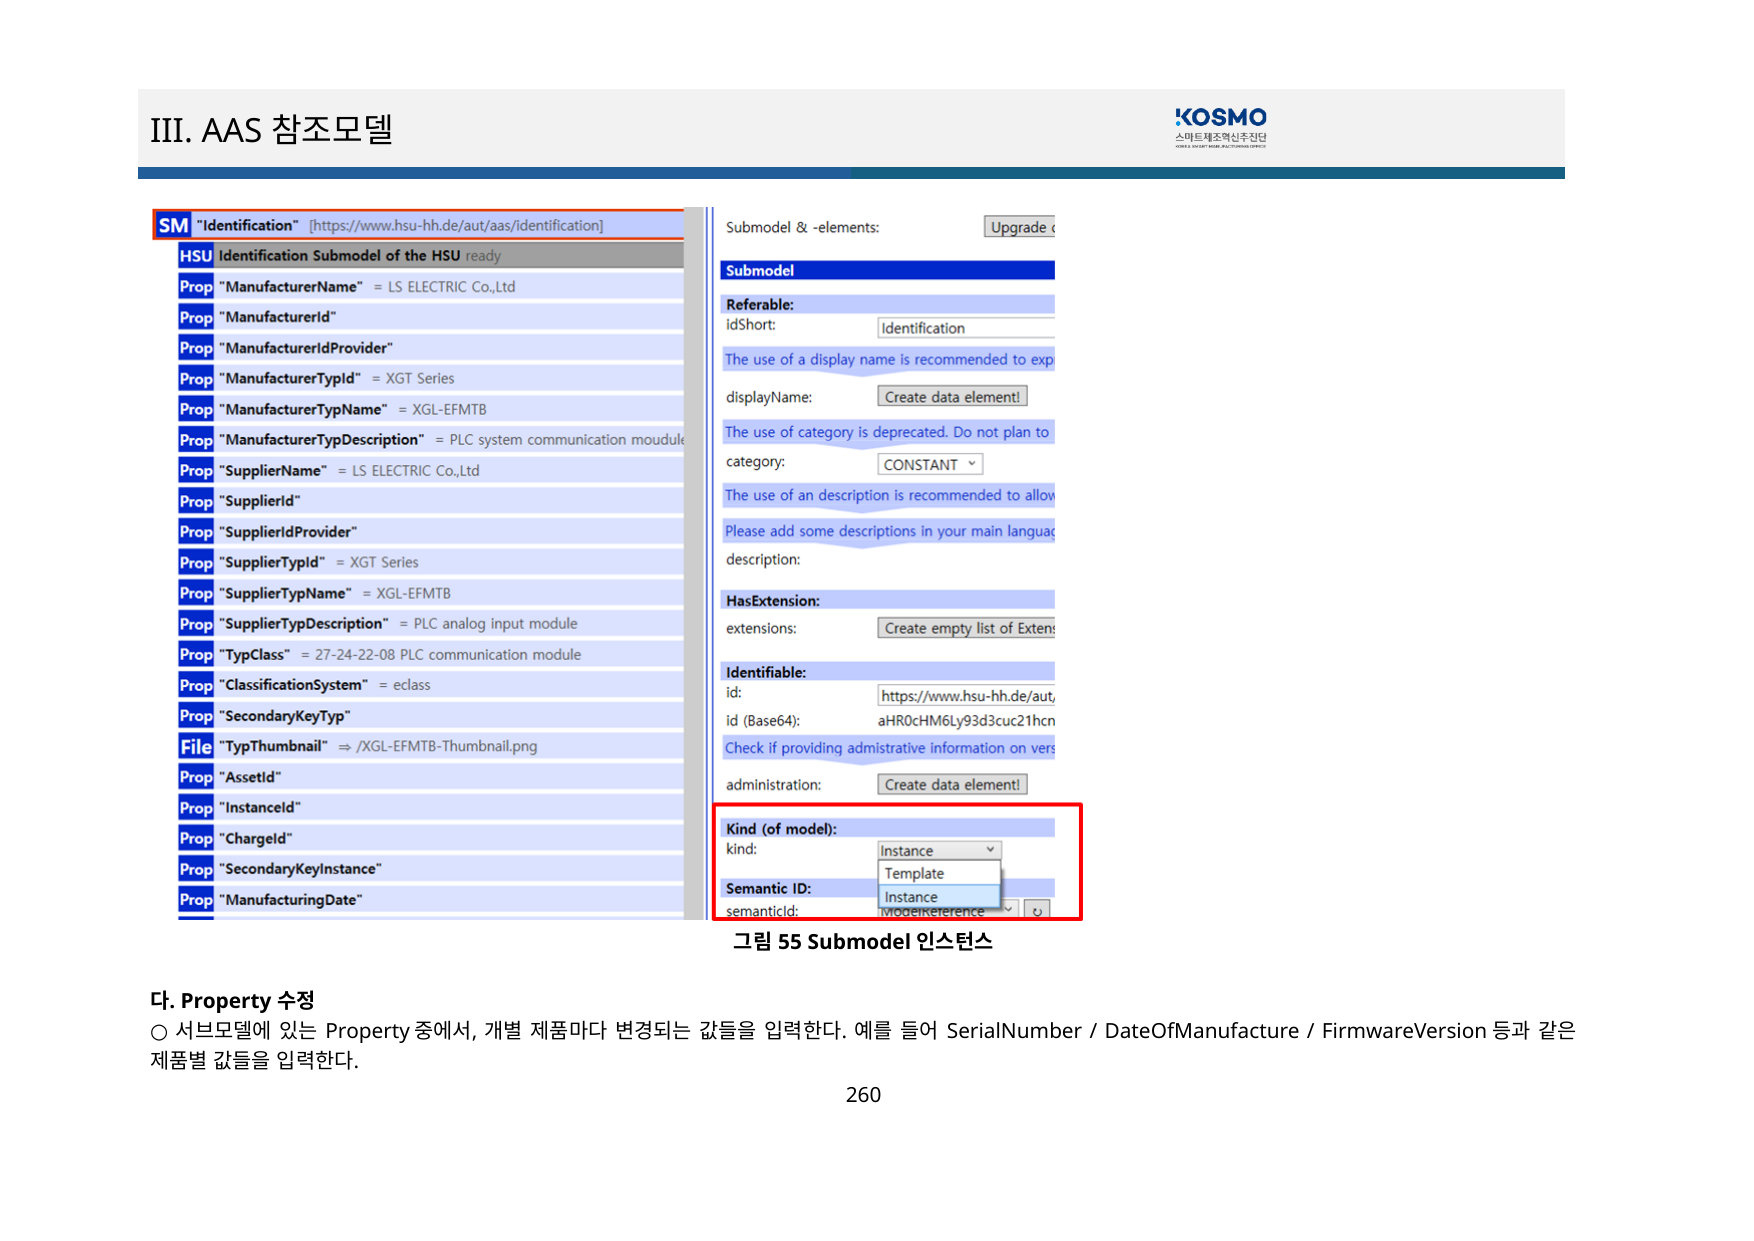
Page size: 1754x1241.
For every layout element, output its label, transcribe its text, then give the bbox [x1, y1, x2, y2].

picture [1175, 108, 1267, 148]
text 그림 Submodel 인스턴스 [150, 925, 1577, 956]
text 다. Property 수정 [150, 984, 1577, 1014]
text ○ 서브모델에 있는 Property중에서, 개별 제품마다 변경되는 값들을 입력한다. 예를 들어 SerialNumber / DateOfManufacture / FirmwareVersion등과 같은 제품별 값들을 입력한다. [150, 1014, 1577, 1075]
picture [150, 207, 1091, 926]
